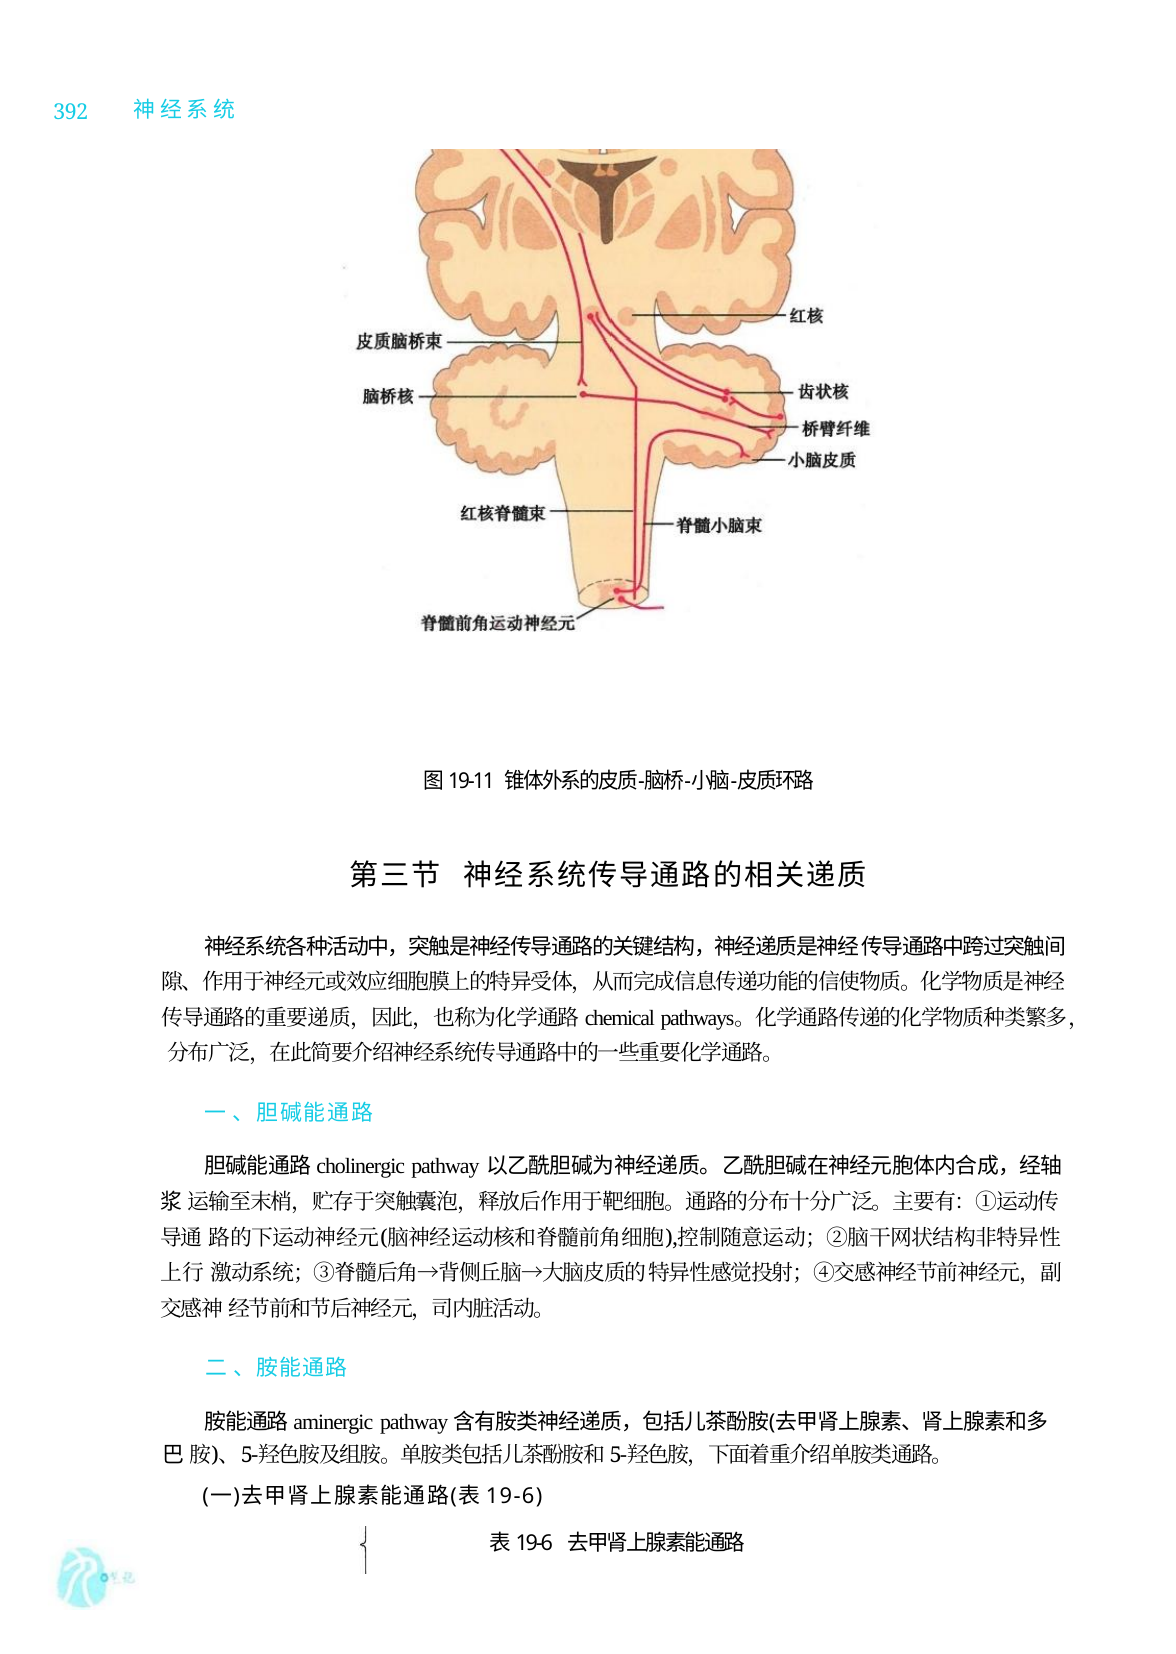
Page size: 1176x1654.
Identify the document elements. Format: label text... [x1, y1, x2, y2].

picture [358, 1526, 367, 1574]
text 胺能通路aminergic pathway 含有胺类神经递质，包括儿茶酚胺(去甲肾上腺素、肾上腺素和多巴 胺)、5-羟色胺及组胺。单胺类包括儿茶酚胺和5-羟色胺，下面着重介绍单胺类通路。 [162, 1404, 1062, 1469]
text 表19-6 去甲肾上腺素能通路 [489, 1527, 1068, 1556]
text 神经系统各种活动中，突触是神经传导通路的关键结构，神经递质是神经传导通路中跨过突触间 隙、作用于神经元或效应细胞膜上的特异受体，从而完成信息传递功能的信使物质。化学物质是神经 传导通路的重要递质，因此，也称为化学通路chemical pathways。化学通路传递的化学物质种类繁多， 分布广泛，在此简要介绍神经系统传导通路中的一些重要化学通路。 [161, 929, 1068, 1067]
text 图19-11 锥体外系的皮质-脑桥-小脑-皮质环路 [423, 765, 1068, 794]
text (一)去甲肾上腺素能通路(表19-6) [202, 1481, 1068, 1510]
text 胆碱能通路cholinergic pathway 以乙酰胆碱为神经递质。乙酰胆碱在神经元胞体内合成，经轴浆 运输至末梢，贮存于突触囊泡，释放后作用于靶细胞。通路的分布十分广泛。主要有：①运动传导通 路的下运动神经元(脑神经运动核和脊髓前角细胞),控制随意运动；②脑干网状结构非特异性上行 激动系统；③脊髓后角→背侧丘脑→大脑皮质的特异性感觉投射；④交感神经节前神经元，副交感神 经节前和节后神经元，司内脏活动。 [160, 1148, 1063, 1323]
text 392 神 经 系 统 [53, 93, 1068, 124]
picture [340, 149, 880, 632]
text 第三节 神经系统传导通路的相关递质 [349, 855, 1068, 893]
text 一 、胆碱能通路 [204, 1097, 1068, 1126]
picture [47, 1539, 140, 1610]
text 二 、胺能通路 [205, 1352, 1068, 1381]
